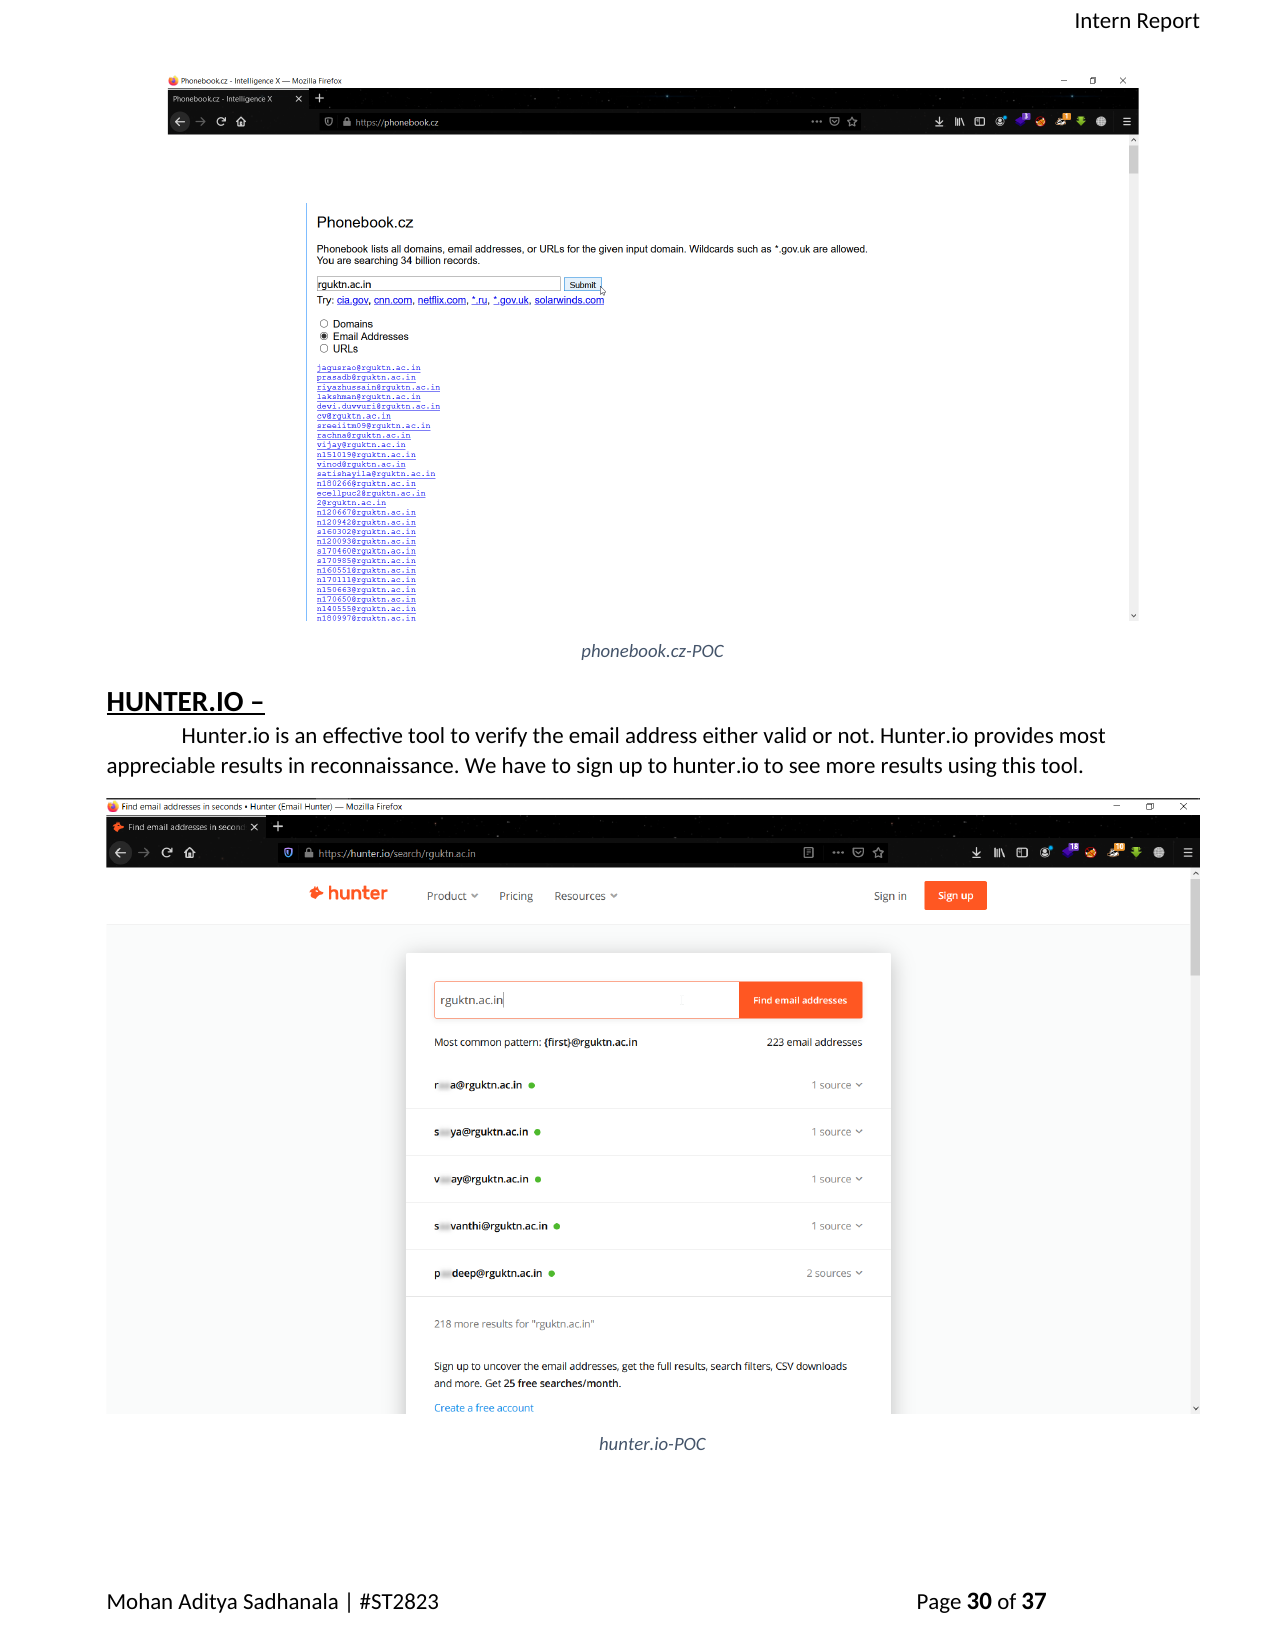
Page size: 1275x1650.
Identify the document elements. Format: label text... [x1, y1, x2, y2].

text Hunter.io is an effective tool to verify the email address either valid or not. Hunter.io provides most appreciable results in reconnaissance. We have to sign up to hunter.io to see more results using this tool. [106, 721, 1200, 779]
picture [167, 75, 1139, 621]
picture [106, 798, 1200, 1414]
text phonebook.cz-POC [106, 639, 1200, 662]
subtitle hunter.io – [106, 683, 1200, 718]
text hunter.io-POC [106, 1433, 1200, 1456]
